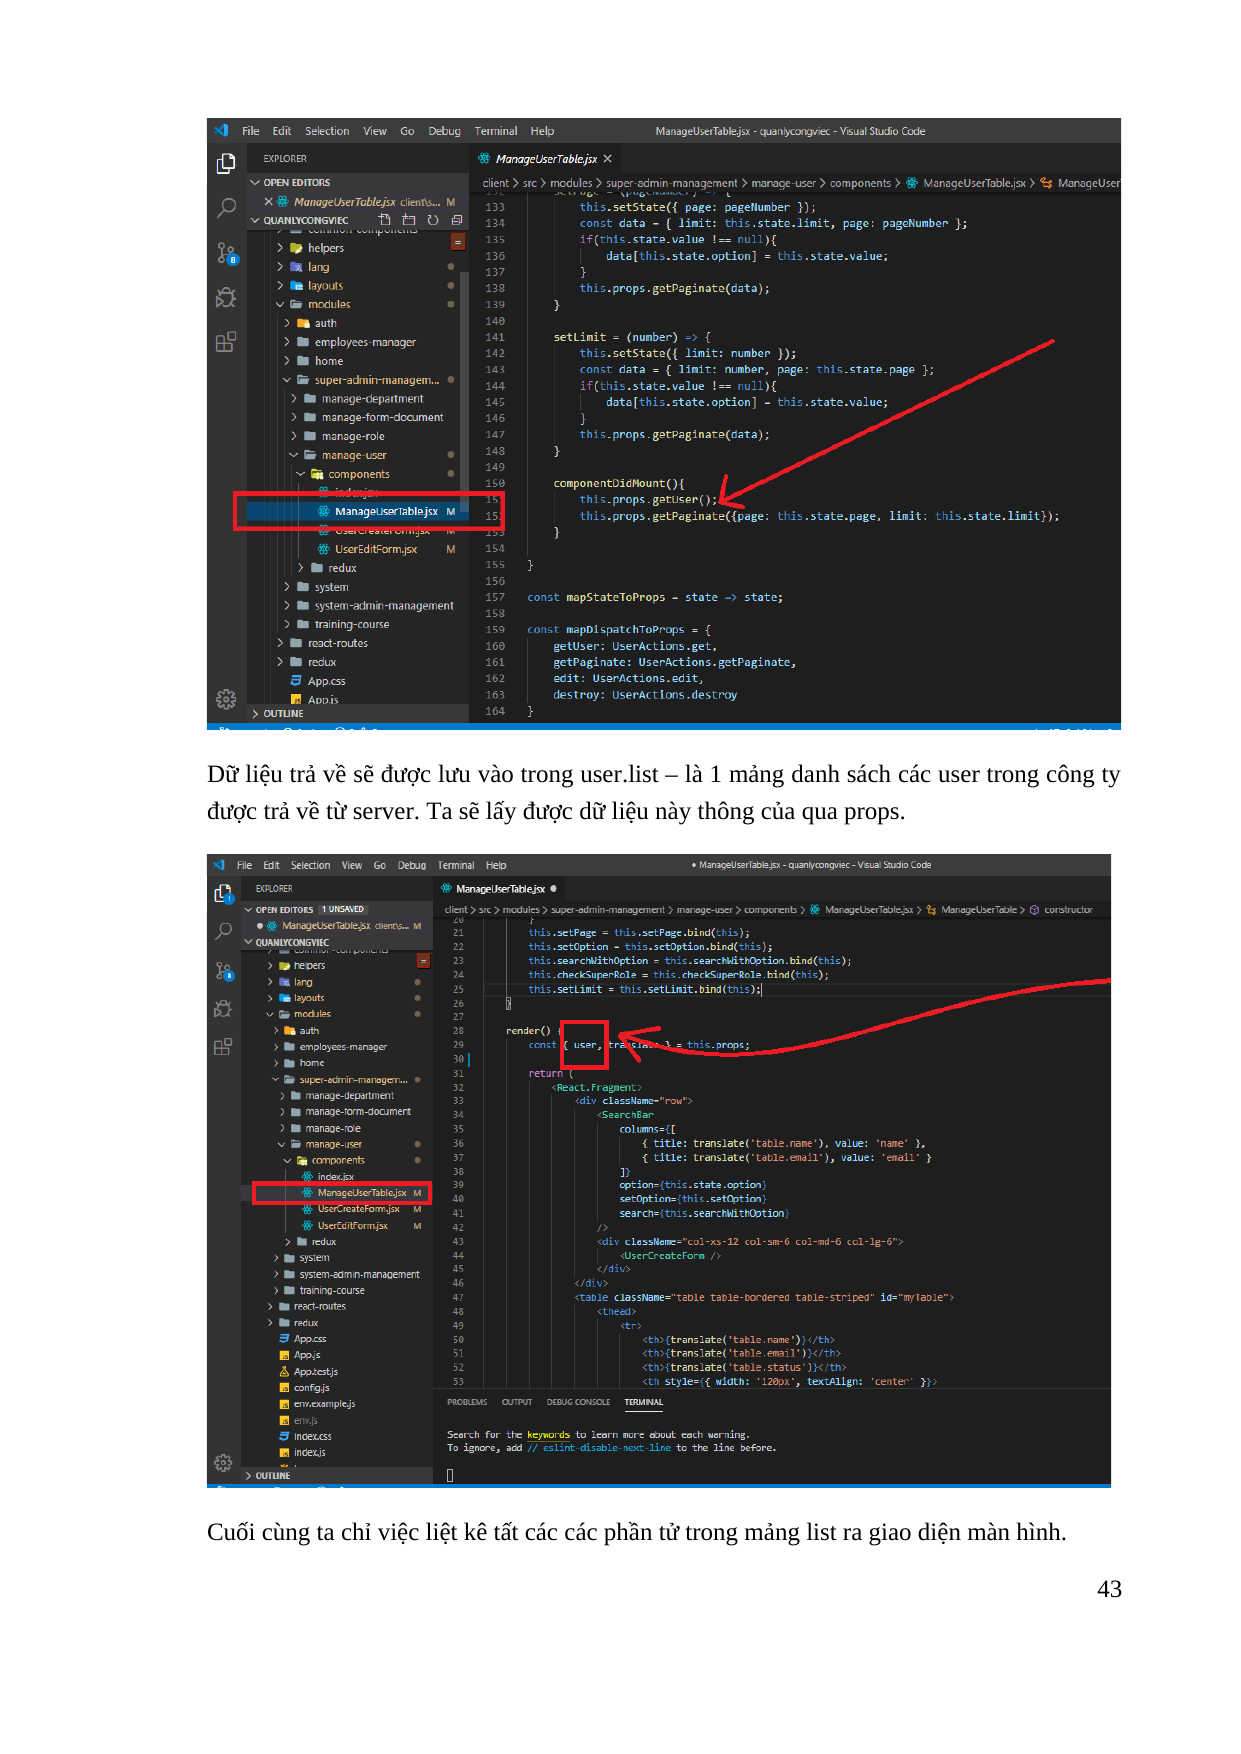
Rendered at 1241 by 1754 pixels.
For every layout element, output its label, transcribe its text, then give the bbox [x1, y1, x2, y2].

picture [206, 854, 1112, 1488]
text Dữ liệu trả về sẽ được lưu vào trong user.list – là 1 mảng danh sách các user trong công ty được trả về từ server. Ta sẽ lấy được dữ liệu này thông của qua props. [207, 759, 1122, 825]
text Cuối cùng ta chỉ việc liệt kê tất các các phần tử trong mảng list ra giao diện màn hình. [207, 1517, 1122, 1546]
picture [206, 118, 1122, 730]
